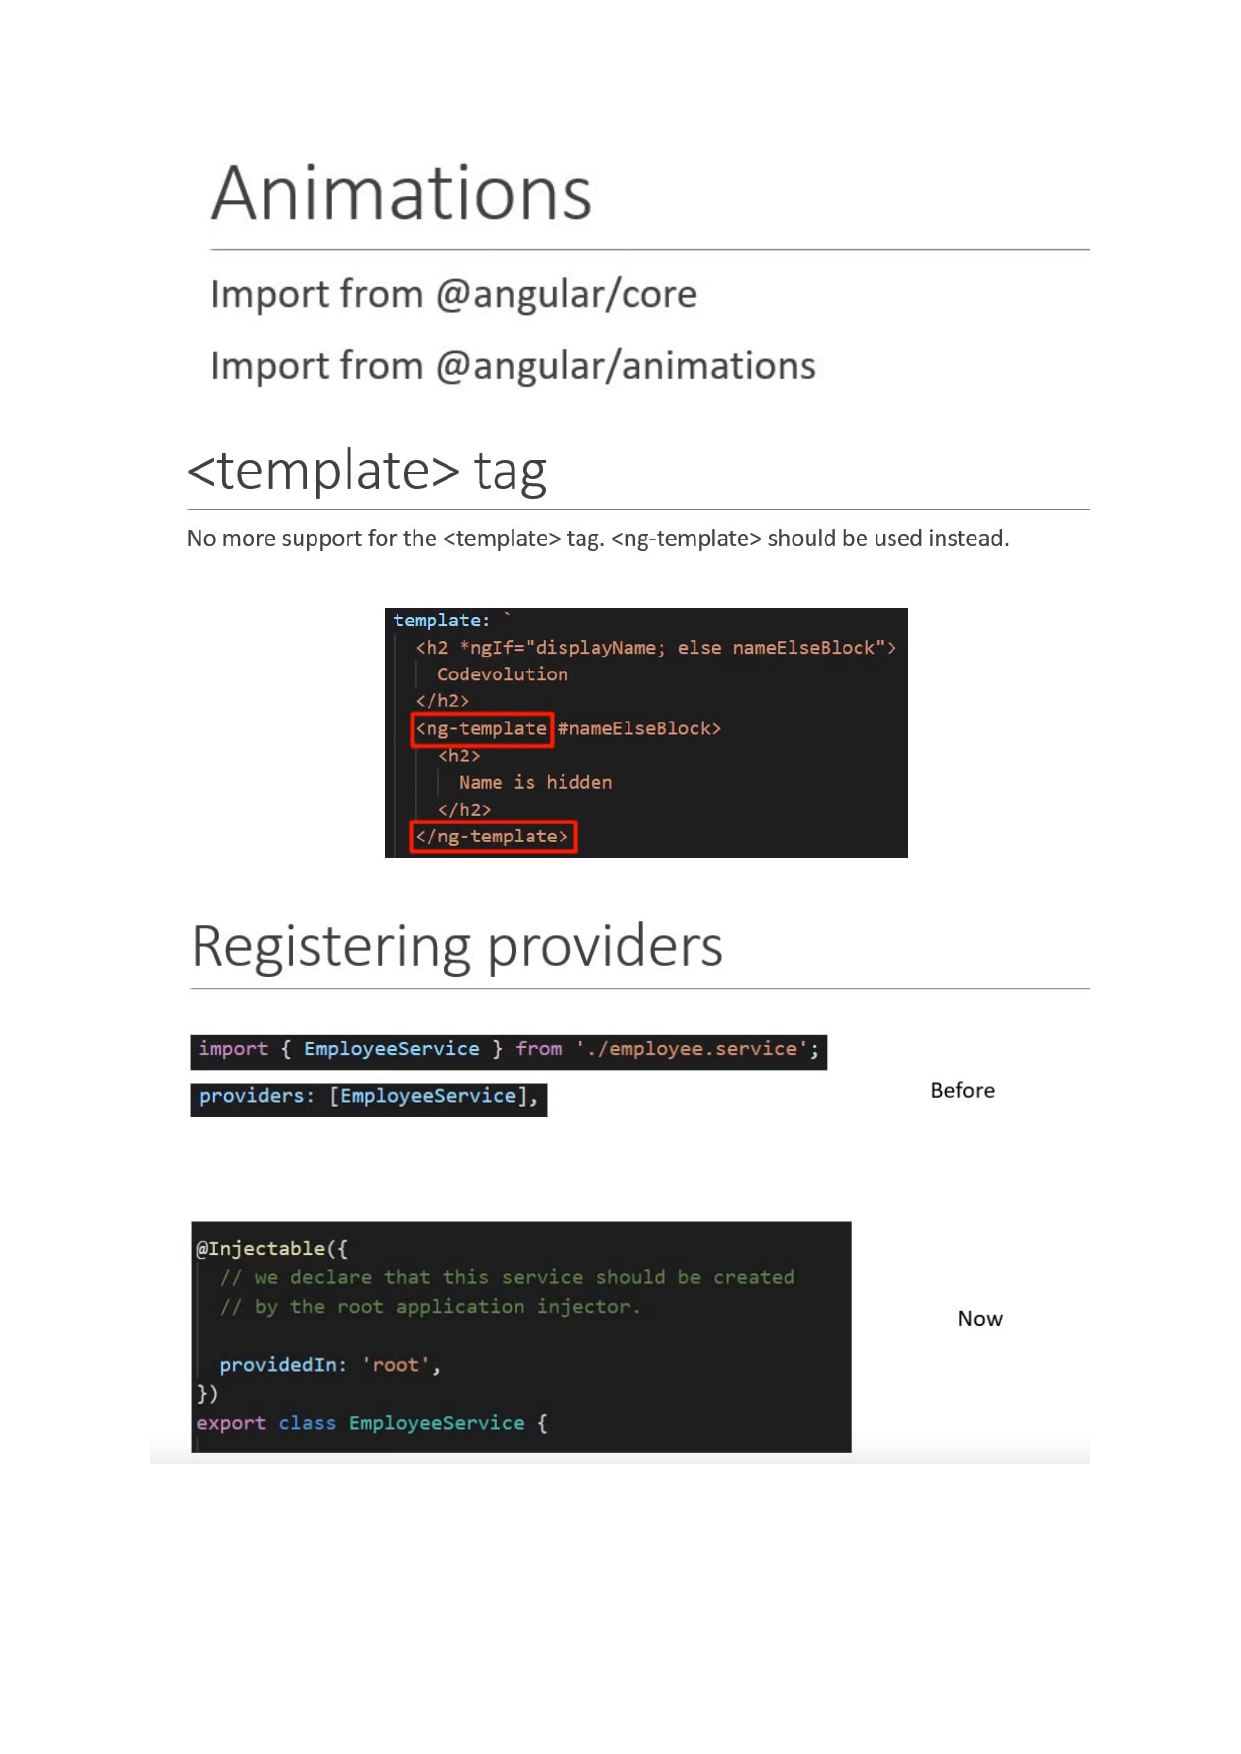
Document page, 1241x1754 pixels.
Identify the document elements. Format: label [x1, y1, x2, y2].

picture [150, 908, 1091, 1464]
picture [150, 150, 1091, 421]
picture [150, 439, 1091, 890]
